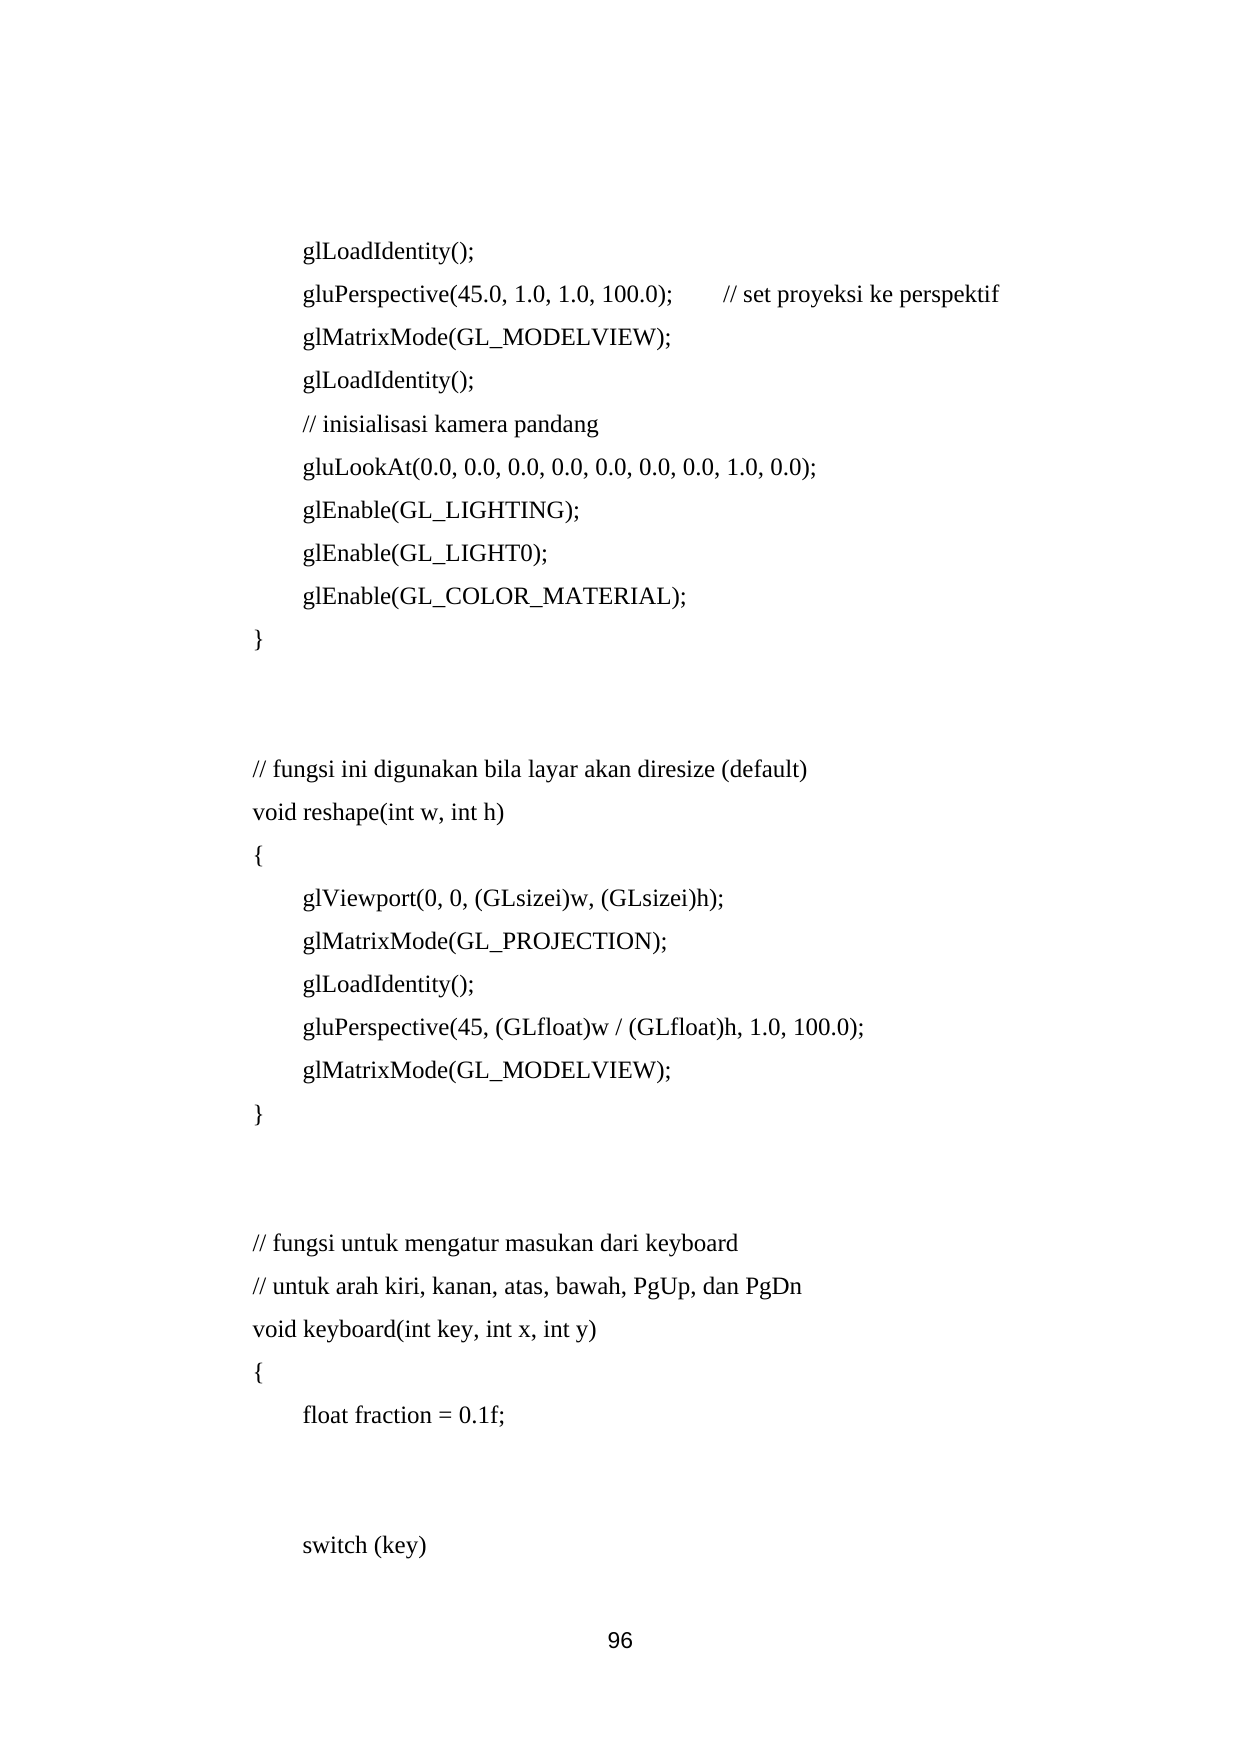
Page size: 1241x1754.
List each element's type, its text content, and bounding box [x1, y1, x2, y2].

list { [252, 840, 1063, 869]
list glLoadIdentity(); [252, 969, 1063, 998]
list switch (key) [252, 1530, 1063, 1559]
list glEnable(GL_LIGHT0); [252, 538, 1063, 567]
list void keyboard(int key, int x, int y) [252, 1314, 1063, 1343]
list glEnable(GL_LIGHTING); [252, 495, 1063, 524]
list glLoadIdentity(); [252, 366, 1063, 394]
list gluPerspective(45, (GLfloat)w / (GLfloat)h, 1.0, 100.0); [252, 1012, 1063, 1041]
list // untuk arah kiri, kanan, atas, bawah, PgUp, dan PgDn [252, 1271, 1063, 1300]
list float fraction = 0.1f; [252, 1401, 1063, 1429]
list glLoadIdentity(); [252, 236, 1063, 265]
list glMatrixMode(GL_MODELVIEW); [252, 1056, 1063, 1084]
list gluPerspective(45.0, 1.0, 1.0, 100.0); // set proyeksi ke perspektif [252, 279, 1063, 308]
list glMatrixMode(GL_MODELVIEW); [252, 322, 1063, 351]
list // fungsi ini digunakan bila layar akan diresize (default) [252, 754, 1063, 782]
list // inisialisasi kamera pandang [252, 409, 1063, 437]
list // fungsi untuk mengatur masukan dari keyboard [252, 1228, 1063, 1257]
list glMatrixMode(GL_PROJECTION); [252, 926, 1063, 955]
list } [252, 1099, 1063, 1127]
list { [252, 1357, 1063, 1386]
list } [252, 624, 1063, 653]
list void reshape(int w, int h) [252, 797, 1063, 826]
list glViewport(0, 0, (GLsizei)w, (GLsizei)h); [252, 883, 1063, 912]
list glEnable(GL_COLOR_MATERIAL); [252, 581, 1063, 610]
list gluLookAt(0.0, 0.0, 0.0, 0.0, 0.0, 0.0, 0.0, 1.0, 0.0); [252, 452, 1063, 481]
